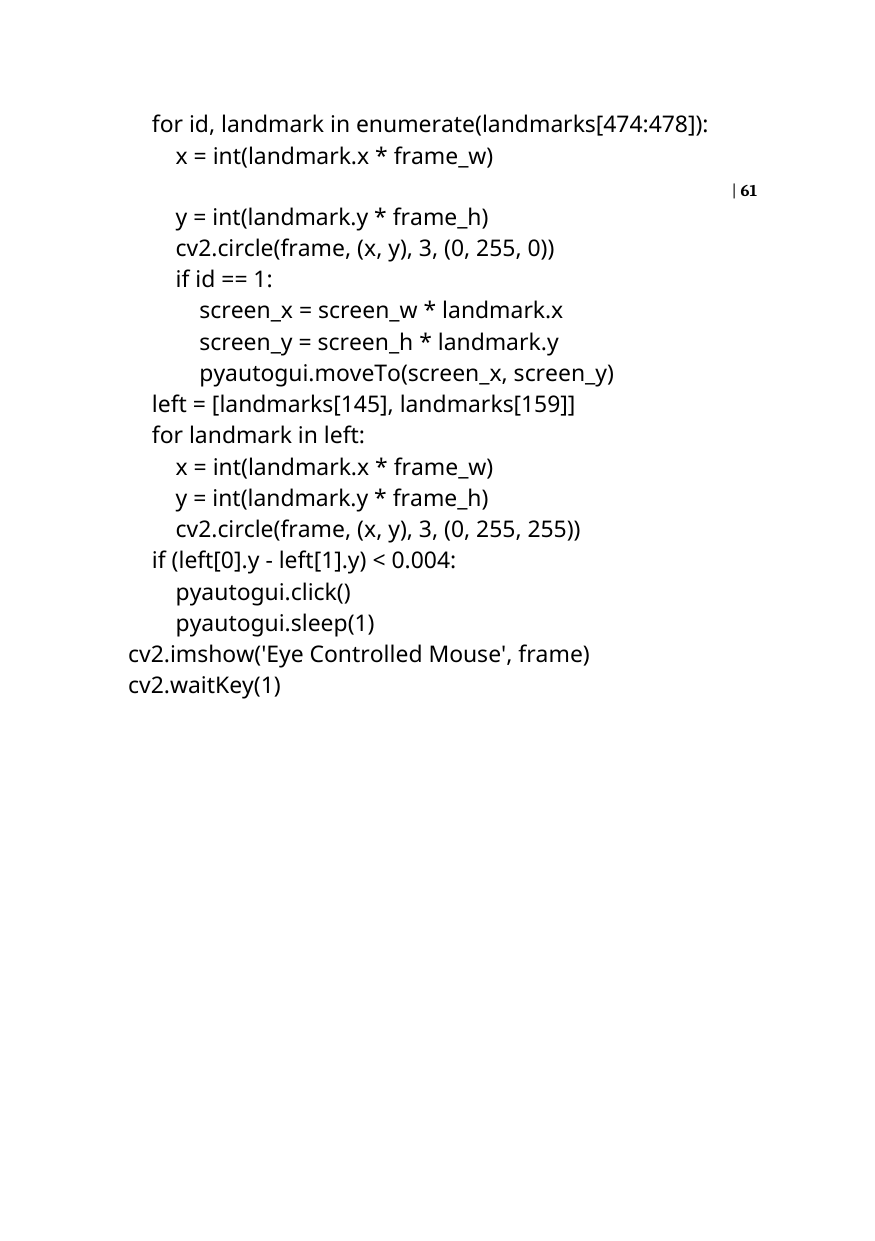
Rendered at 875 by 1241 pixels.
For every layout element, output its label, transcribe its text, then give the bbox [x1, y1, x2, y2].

text pyautogui.sleep(1) [104, 607, 770, 638]
text cv2.circle(frame, (x, y), 3, (0, 255, 0)) [104, 232, 770, 263]
text pyautogui.click() [104, 576, 770, 607]
text if id == 1: [104, 263, 770, 294]
text y = int(landmark.y * frame_h) [104, 201, 770, 232]
text x = int(landmark.x * frame_w) [104, 139, 770, 171]
text cv2.circle(frame, (x, y), 3, (0, 255, 255)) [104, 513, 770, 544]
text y = int(landmark.y * frame_h) [104, 482, 770, 513]
text x = int(landmark.x * frame_w) [104, 451, 770, 482]
text | 61 [118, 181, 757, 201]
text pyautogui.moveTo(screen_x, screen_y) [104, 357, 770, 388]
text if (left[0].y - left[1].y) < 0.004: [104, 544, 770, 576]
text screen_x = screen_w * landmark.x [104, 294, 770, 326]
text left = [landmarks[145], landmarks[159]] [104, 388, 770, 419]
text cv2.imshow('Eye Controlled Mouse', frame) [104, 638, 770, 669]
text for landmark in left: [104, 419, 770, 451]
text for id, landmark in enumerate(landmarks[474:478]): [104, 108, 770, 139]
text screen_y = screen_h * landmark.y [104, 326, 770, 357]
text cv2.waitKey(1) [104, 669, 770, 701]
